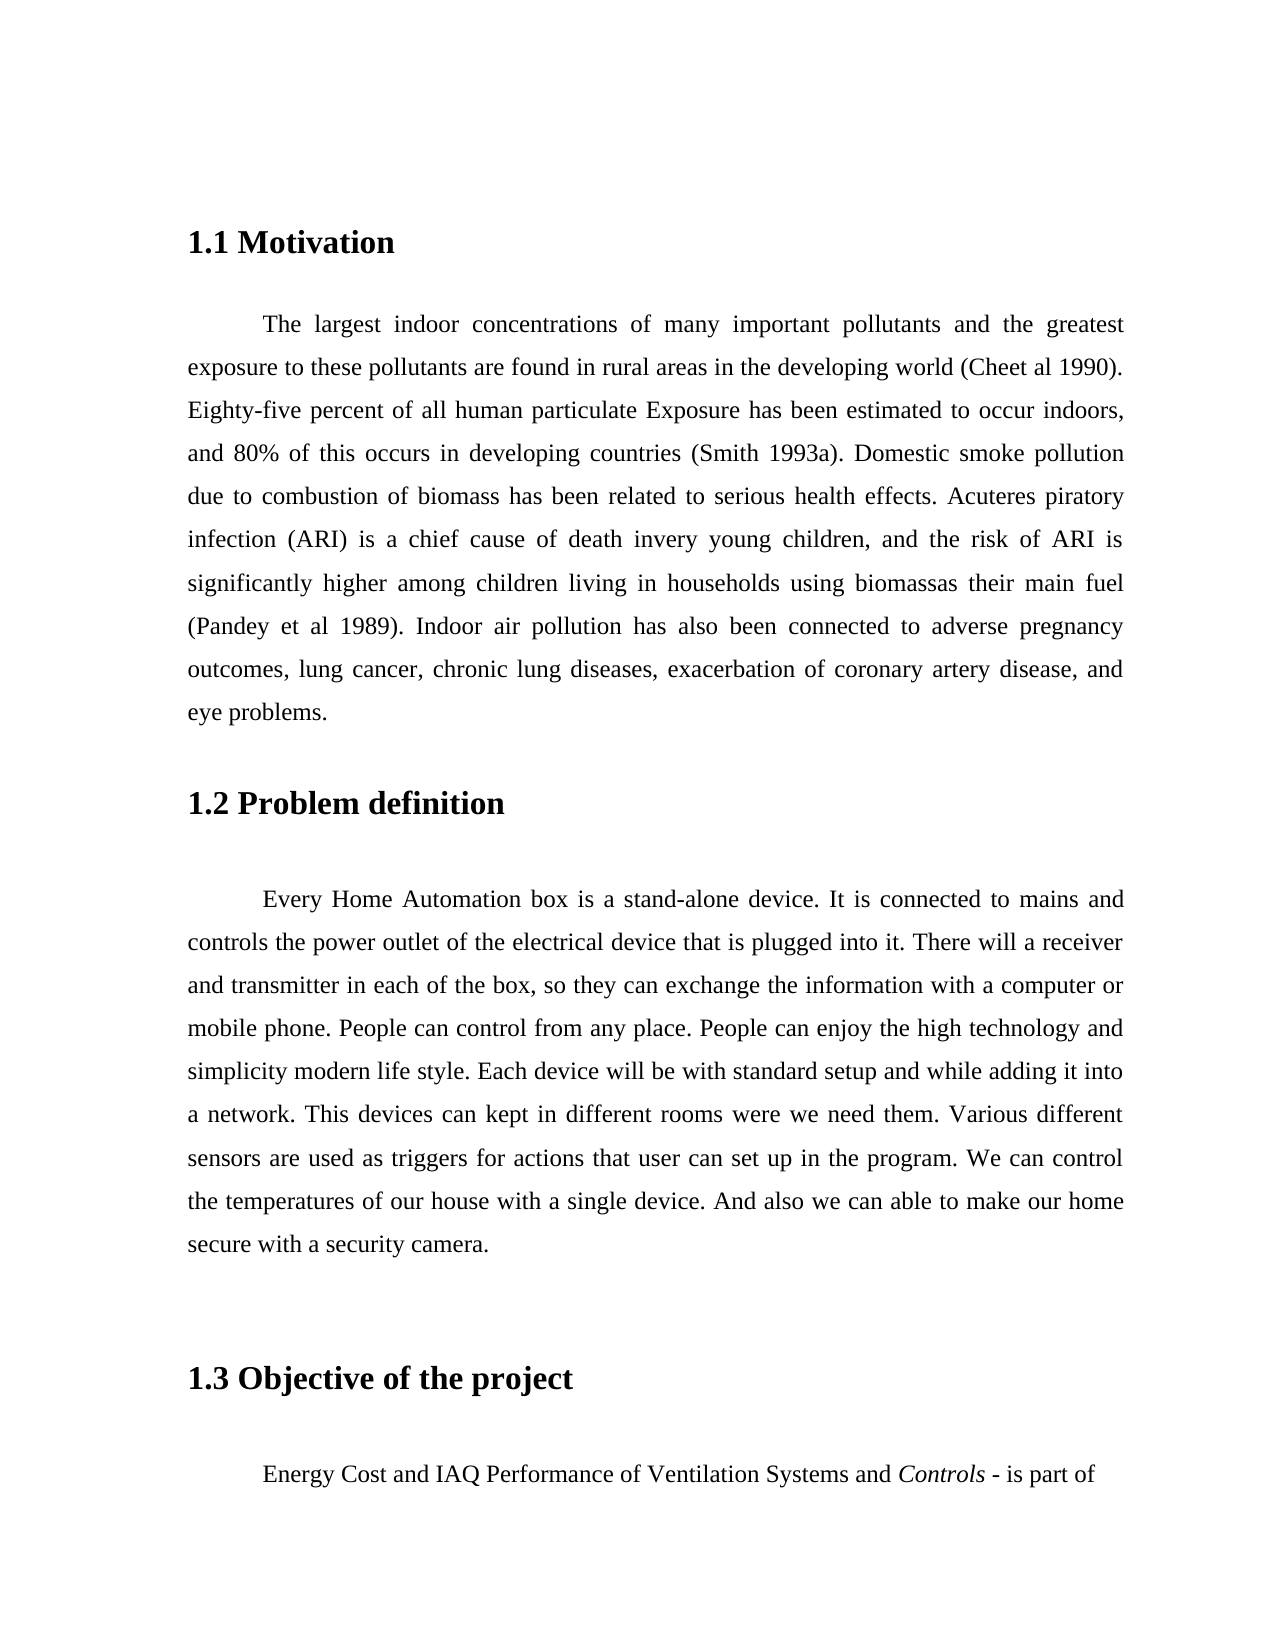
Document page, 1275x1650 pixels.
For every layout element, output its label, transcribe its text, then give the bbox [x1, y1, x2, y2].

text Energy Cost and IAQ Performance of Ventilation Systems and Controls - is part of [187, 1459, 1125, 1488]
text 1.3 Objective of the project [187, 1358, 1125, 1397]
text 1.1 Motivation [187, 222, 1125, 261]
text The largest indoor concentrations of many important pollutants and the greatest exposure to these pollutants are found in rural areas in the developing world (Cheet al 1990). Eighty-five percent of all human particulate Exposure has been estimated to occur indoors, and 80% of this occurs in developing countries (Smith 1993a). Domestic smoke pollution due to combustion of biomass has been related to serious health effects. Acuteres piratory infection (ARI) is a chief cause of death invery young children, and the risk of ARI is significantly higher among children living in households using biomassas their main fuel (Pandey et al 1989). Indoor air pollution has also been connected to adverse pregnancy outcomes, lung cancer, chronic lung diseases, exacerbation of coronary artery disease, and eye problems. [187, 309, 1125, 726]
text Every Home Automation box is a stand-alone device. It is connected to mains and controls the power outlet of the electrical device that is plugged into it. There will a receiver and transmitter in each of the box, so they can exchange the information with a computer or mobile phone. People can control from any place. People can enjoy the high technology and simplicity modern life style. Each device will be with standard setup and while adding it into a network. This devices can kept in different rooms were we need them. Various different sensors are used as triggers for actions that user can set up in the program. We can control the temperatures of our house with a single device. And also we can able to make our home secure with a security camera. [187, 884, 1125, 1258]
text 1.2 Problem definition [187, 783, 1125, 822]
